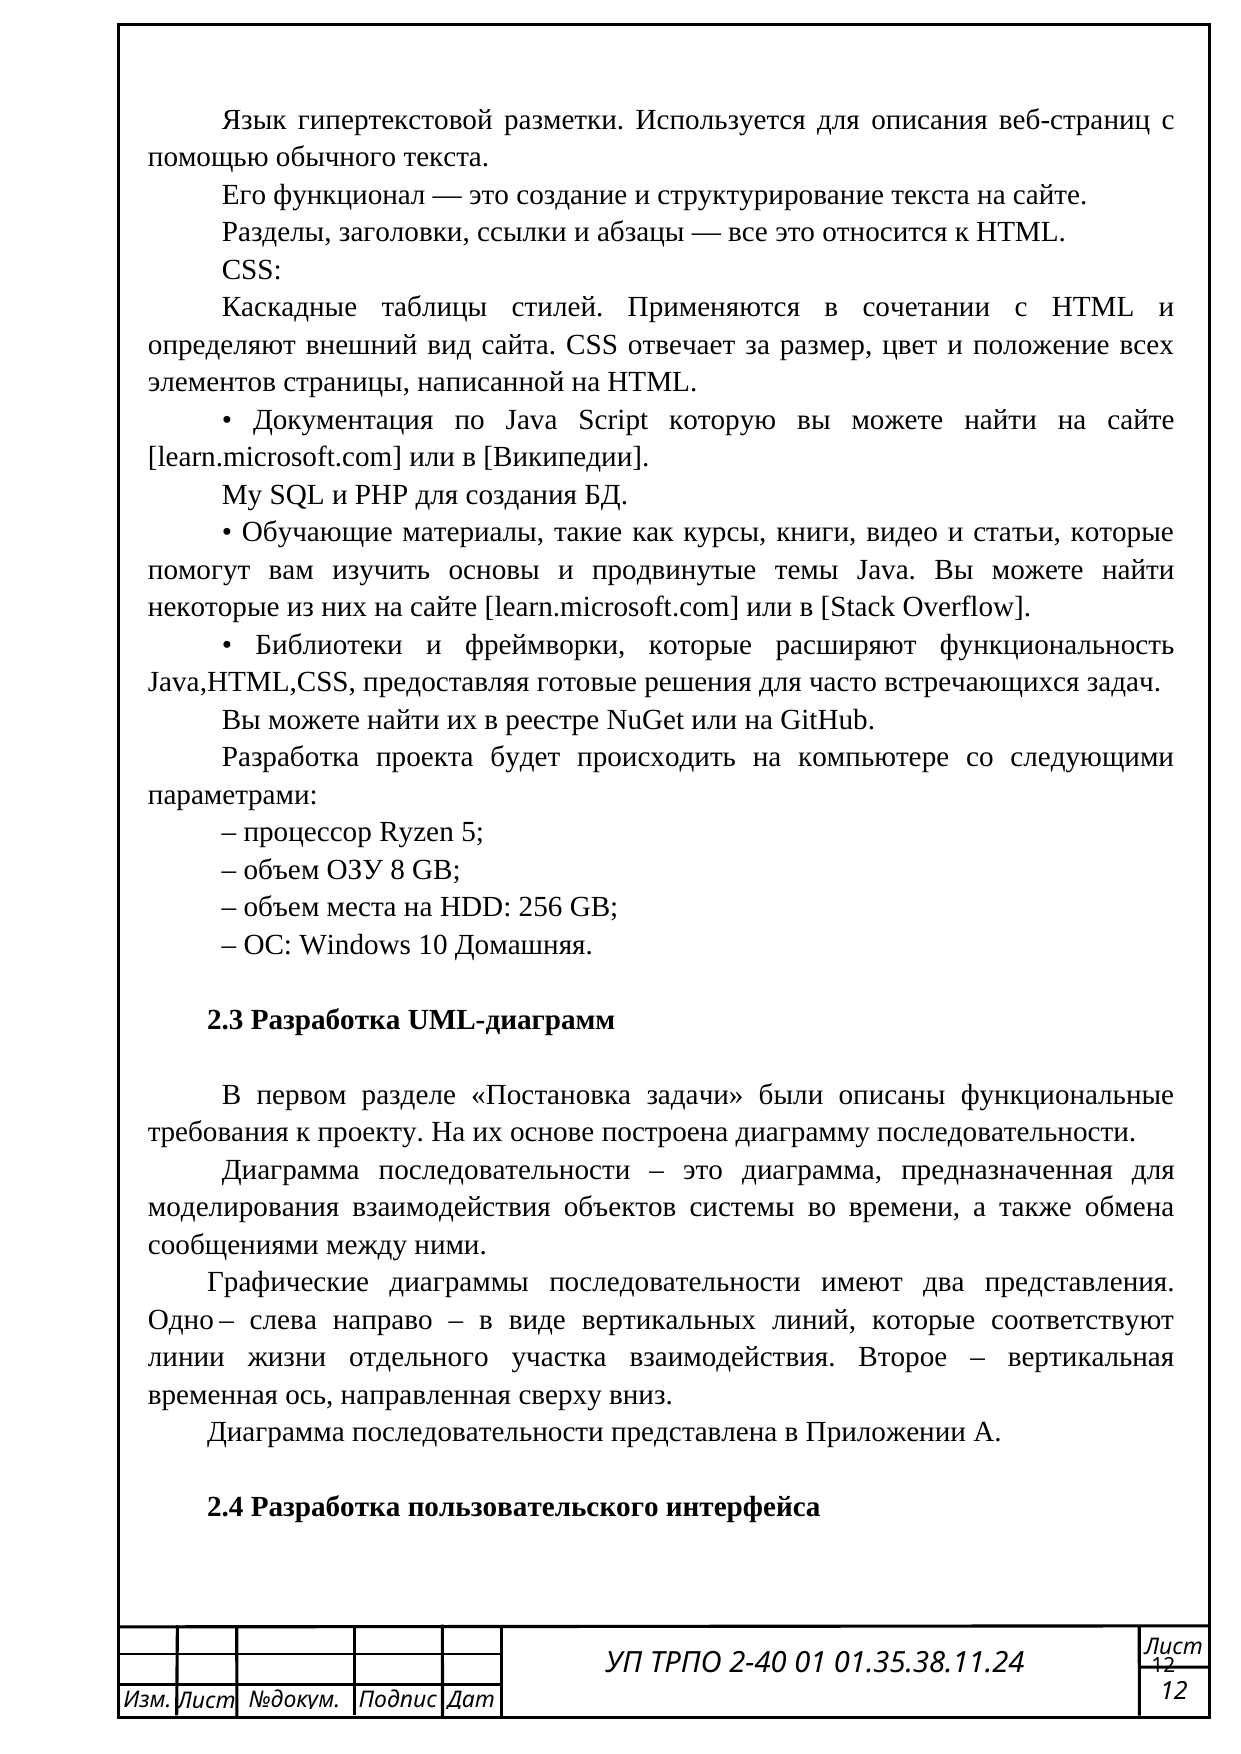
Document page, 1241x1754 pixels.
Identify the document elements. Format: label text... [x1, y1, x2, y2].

text Разделы, заголовки, ссылки и абзацы — все это относится к HTML. [148, 212, 1175, 249]
text Диаграмма последовательности – это диаграмма, предназначенная для моделирования взаимодействия объектов системы во времени, а также обмена сообщениями между ними. [148, 1149, 1175, 1262]
text Диаграмма последовательности представлена в Приложении А. [148, 1412, 1175, 1449]
text • Документация по Java Script которую вы можете найти на сайте [learn.microsoft.com] или в [Википедии]. [148, 399, 1175, 474]
text – объем ОЗУ 8 GB; [148, 849, 1175, 887]
text Язык гипертекстовой разметки. Используется для описания веб-страниц с помощью обычного текста. [148, 99, 1175, 174]
text • Обучающие материалы, такие как курсы, книги, видео и статьи, которые помогут вам изучить основы и продвинутые темы Java. Вы можете найти некоторые из них на сайте [learn.microsoft.com] или в [Stack Overflow]. [148, 512, 1175, 624]
text My SQL и PHP для создания БД. [148, 474, 1175, 512]
text 2.4 Разработка пользовательского интерфейса [148, 1487, 1175, 1524]
text Графические диаграммы последовательности имеют два представления. Одно – слева направо – в виде вертикальных линий, которые соответствуют линии жизни отдельного участка взаимодействия. Второе – вертикальная временная ось, направленная сверху вниз. [148, 1262, 1175, 1412]
text Вы можете найти их в реестре NuGet или на GitHub. [148, 699, 1175, 737]
text – процессор Ryzen 5; [148, 812, 1175, 849]
text • Библиотеки и фреймворки, которые расширяют функциональность Java,HTML,CSS, предоставляя готовые решения для часто встречающихся задач. [148, 624, 1175, 699]
text – ОС: Windows 10 Домашняя. [148, 924, 1175, 962]
text Разработка проекта будет происходить на компьютере со следующими параметрами: [148, 737, 1175, 812]
text Каскадные таблицы стилей. Применяются в сочетании с HTML и определяют внешний вид сайта. CSS отвечает за размер, цвет и положение всех элементов страницы, написанной на HTML. [148, 287, 1175, 399]
text Его функционал — это создание и структурирование текста на сайте. [148, 174, 1175, 212]
text CSS: [148, 249, 1175, 287]
text – объем места на HDD: 256 GB; [148, 887, 1175, 924]
text В первом разделе «Постановка задачи» были описаны функциональные требования к проекту. На их основе построена диаграмму последовательности. [148, 1074, 1175, 1149]
text 2.3 Разработка UML-диаграмм [148, 999, 1175, 1037]
